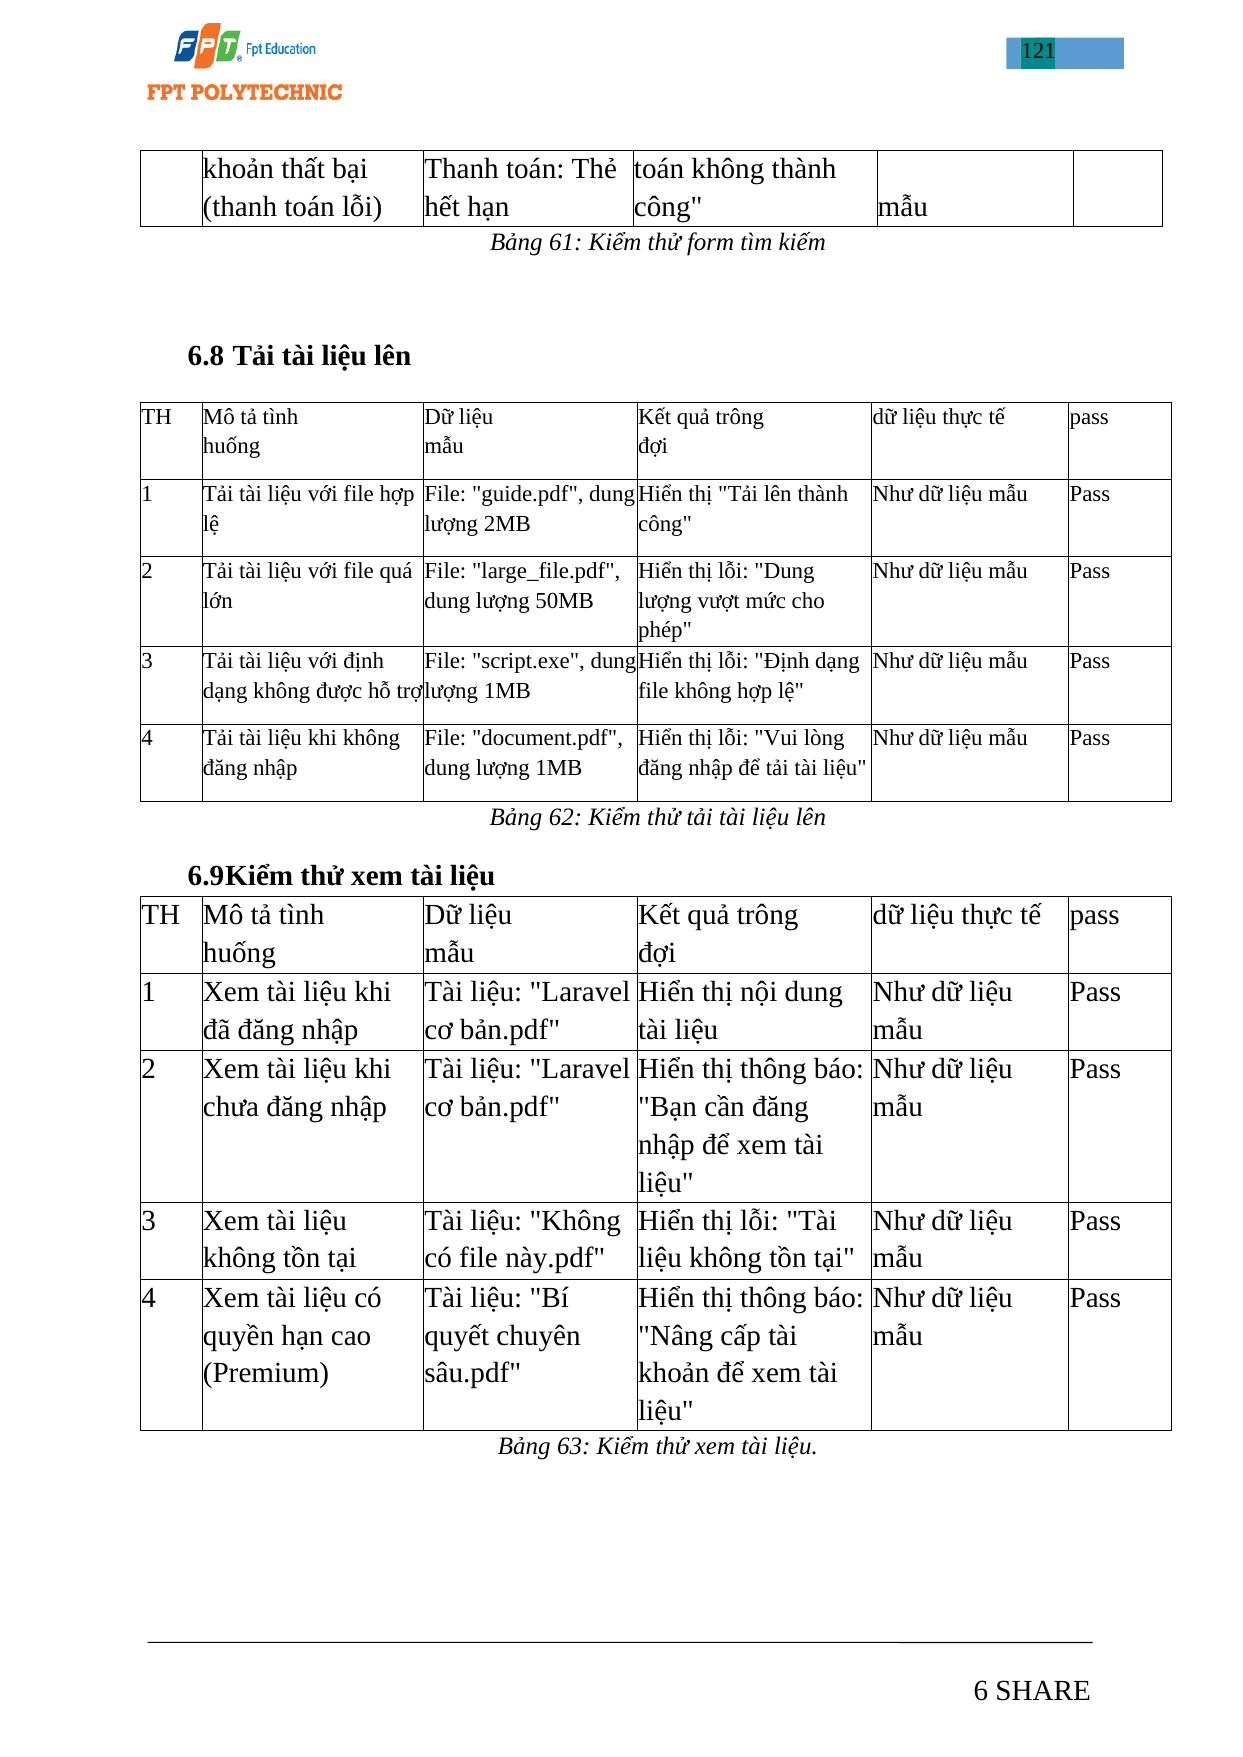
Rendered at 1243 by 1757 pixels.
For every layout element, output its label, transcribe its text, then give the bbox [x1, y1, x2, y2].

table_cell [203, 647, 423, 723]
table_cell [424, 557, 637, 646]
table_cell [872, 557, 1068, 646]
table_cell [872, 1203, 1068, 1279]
subtitle Tải tài liệu lên [187, 338, 1168, 372]
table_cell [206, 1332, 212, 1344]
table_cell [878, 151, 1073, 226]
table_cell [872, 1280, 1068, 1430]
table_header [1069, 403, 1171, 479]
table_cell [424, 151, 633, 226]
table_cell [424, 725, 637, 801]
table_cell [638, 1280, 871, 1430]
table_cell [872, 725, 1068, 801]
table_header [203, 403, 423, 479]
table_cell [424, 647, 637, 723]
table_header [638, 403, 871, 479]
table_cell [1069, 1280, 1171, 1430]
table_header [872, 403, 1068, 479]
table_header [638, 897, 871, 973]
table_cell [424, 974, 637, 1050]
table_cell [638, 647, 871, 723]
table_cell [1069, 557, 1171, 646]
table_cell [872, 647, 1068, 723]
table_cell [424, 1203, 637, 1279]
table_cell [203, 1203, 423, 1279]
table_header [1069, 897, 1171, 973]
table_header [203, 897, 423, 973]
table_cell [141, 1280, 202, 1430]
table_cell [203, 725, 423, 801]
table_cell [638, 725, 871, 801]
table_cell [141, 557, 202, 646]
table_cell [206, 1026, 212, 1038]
picture [147, 23, 342, 100]
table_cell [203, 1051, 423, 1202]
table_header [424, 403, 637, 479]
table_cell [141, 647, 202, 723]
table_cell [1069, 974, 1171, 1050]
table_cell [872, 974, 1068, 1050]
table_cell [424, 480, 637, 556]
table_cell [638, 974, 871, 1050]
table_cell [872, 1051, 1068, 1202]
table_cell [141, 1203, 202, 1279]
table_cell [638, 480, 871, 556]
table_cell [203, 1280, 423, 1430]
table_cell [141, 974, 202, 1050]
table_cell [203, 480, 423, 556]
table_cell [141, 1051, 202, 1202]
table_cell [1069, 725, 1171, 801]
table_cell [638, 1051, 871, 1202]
subtitle Kiểm thử xem tài liệu [187, 858, 1168, 892]
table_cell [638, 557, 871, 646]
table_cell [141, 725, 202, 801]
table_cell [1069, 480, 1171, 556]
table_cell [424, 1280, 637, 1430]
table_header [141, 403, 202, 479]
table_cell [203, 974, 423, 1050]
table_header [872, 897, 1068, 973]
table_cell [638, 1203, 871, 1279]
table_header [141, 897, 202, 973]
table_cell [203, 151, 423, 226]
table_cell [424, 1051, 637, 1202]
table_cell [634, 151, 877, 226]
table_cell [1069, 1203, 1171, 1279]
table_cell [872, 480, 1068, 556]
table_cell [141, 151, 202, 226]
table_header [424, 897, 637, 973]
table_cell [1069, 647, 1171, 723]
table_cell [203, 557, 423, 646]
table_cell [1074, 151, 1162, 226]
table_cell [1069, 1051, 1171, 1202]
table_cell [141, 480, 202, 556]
